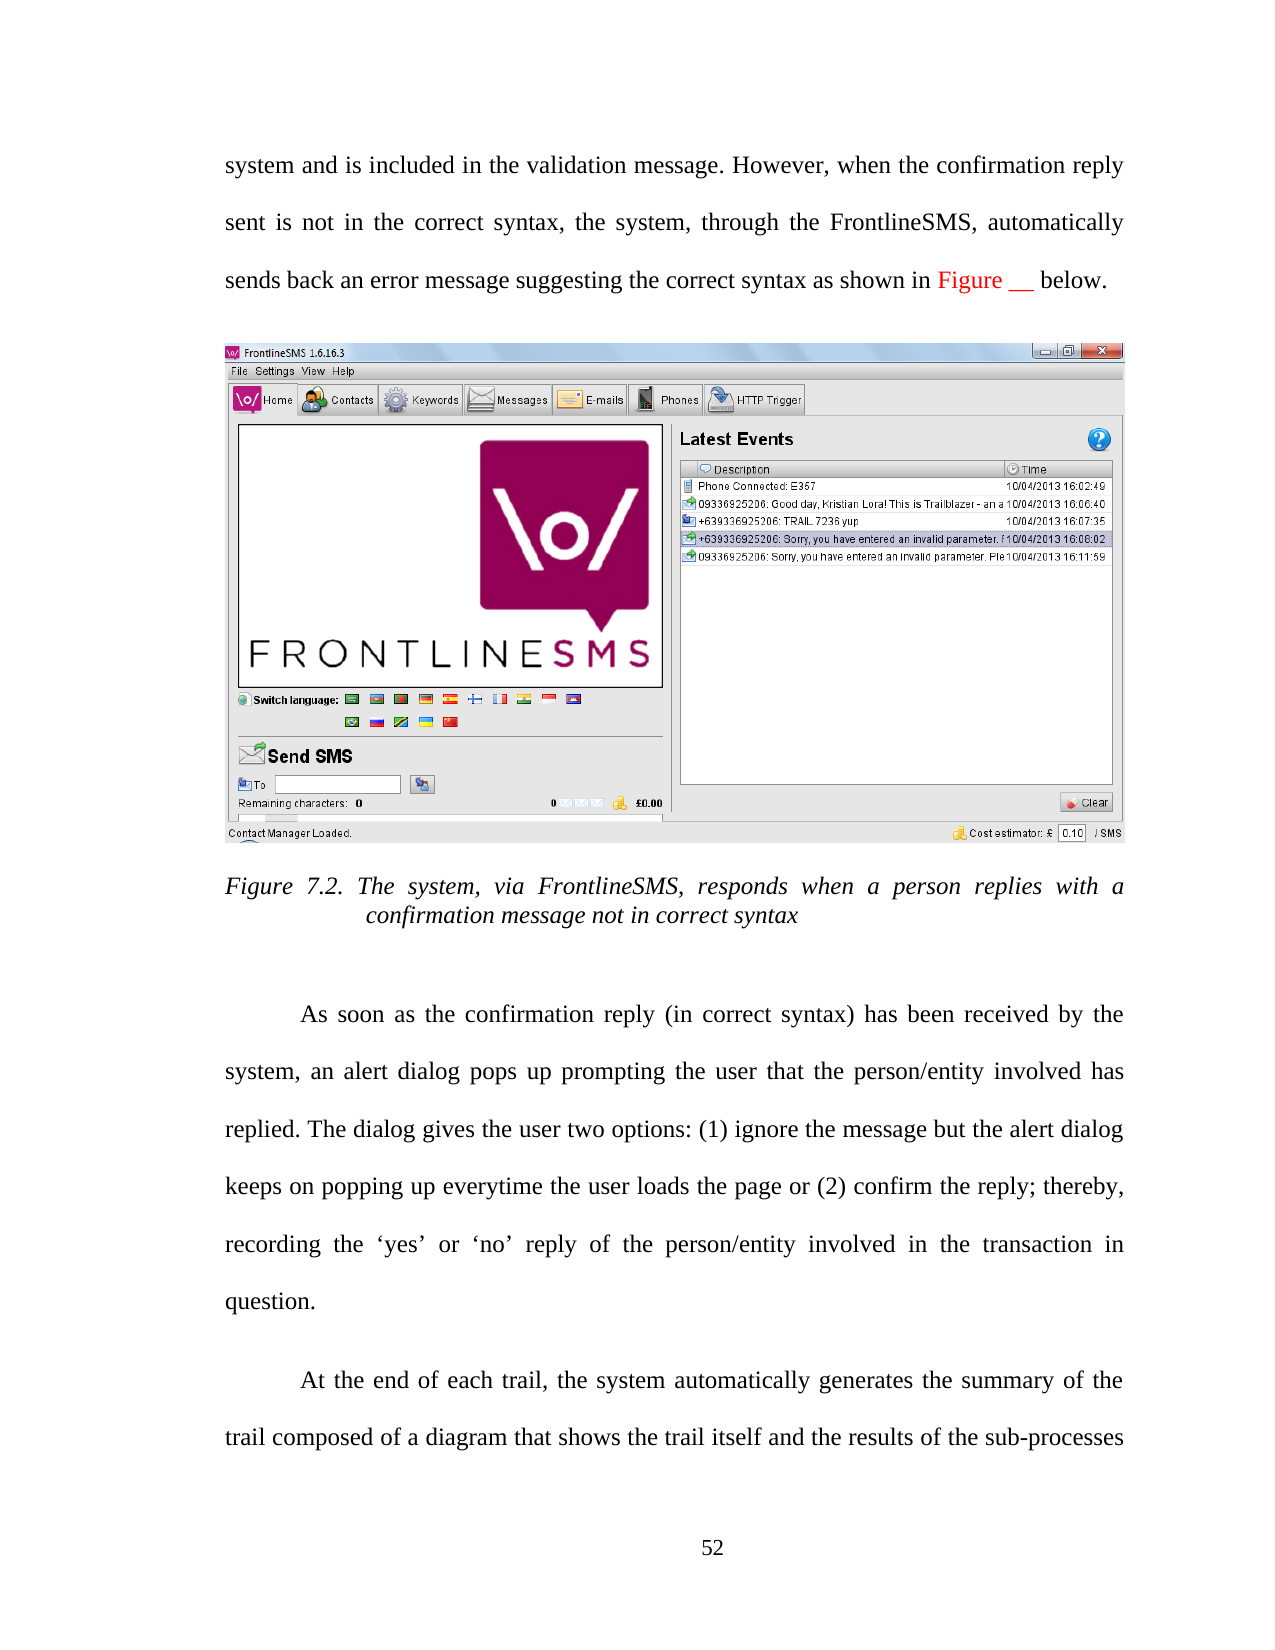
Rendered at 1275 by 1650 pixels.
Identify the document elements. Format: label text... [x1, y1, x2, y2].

text Figure 7.2. The system, via FrontlineSMS, responds when a person replies with a confirmation message not in correct syntax [225, 871, 1125, 928]
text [225, 150, 1125, 294]
picture [225, 343, 1125, 843]
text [225, 1365, 1125, 1451]
text As soon as the confirmation reply (in correct syntax) has been received by the system, an alert dialog pops up prompting the user that the person/entity involved has replied. The dialog gives the user two options: (1) ignore the message but the alert dialog keeps on popping up everytime the user loads the page or (2) confirm the reply; thereby, recording the ‘yes’ or ‘no’ reply of the person/entity involved in the transaction in question. [225, 999, 1125, 1315]
